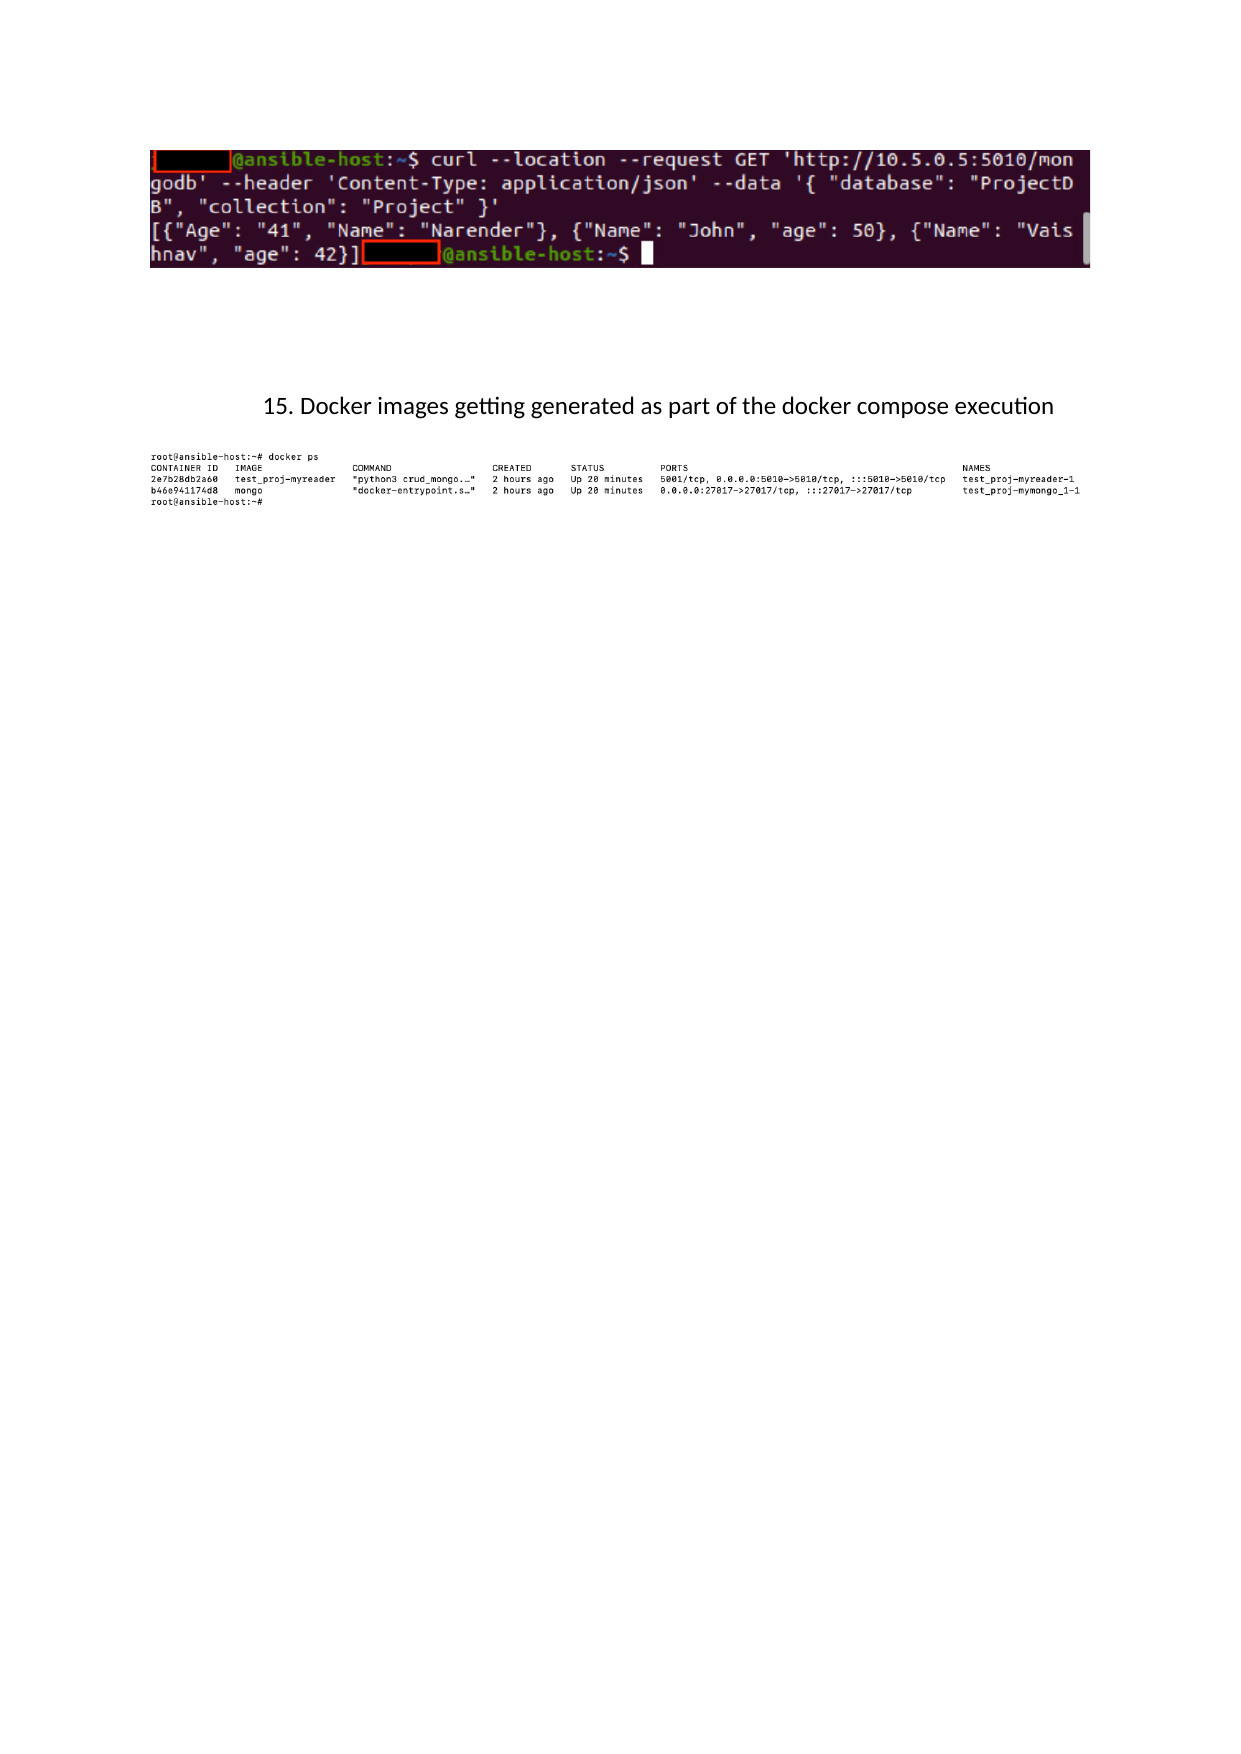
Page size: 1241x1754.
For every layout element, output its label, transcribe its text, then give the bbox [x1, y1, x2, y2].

picture [150, 150, 1091, 268]
list Docker images getting generated as part of the docker compose execution [262, 390, 1090, 420]
picture [150, 450, 1091, 507]
